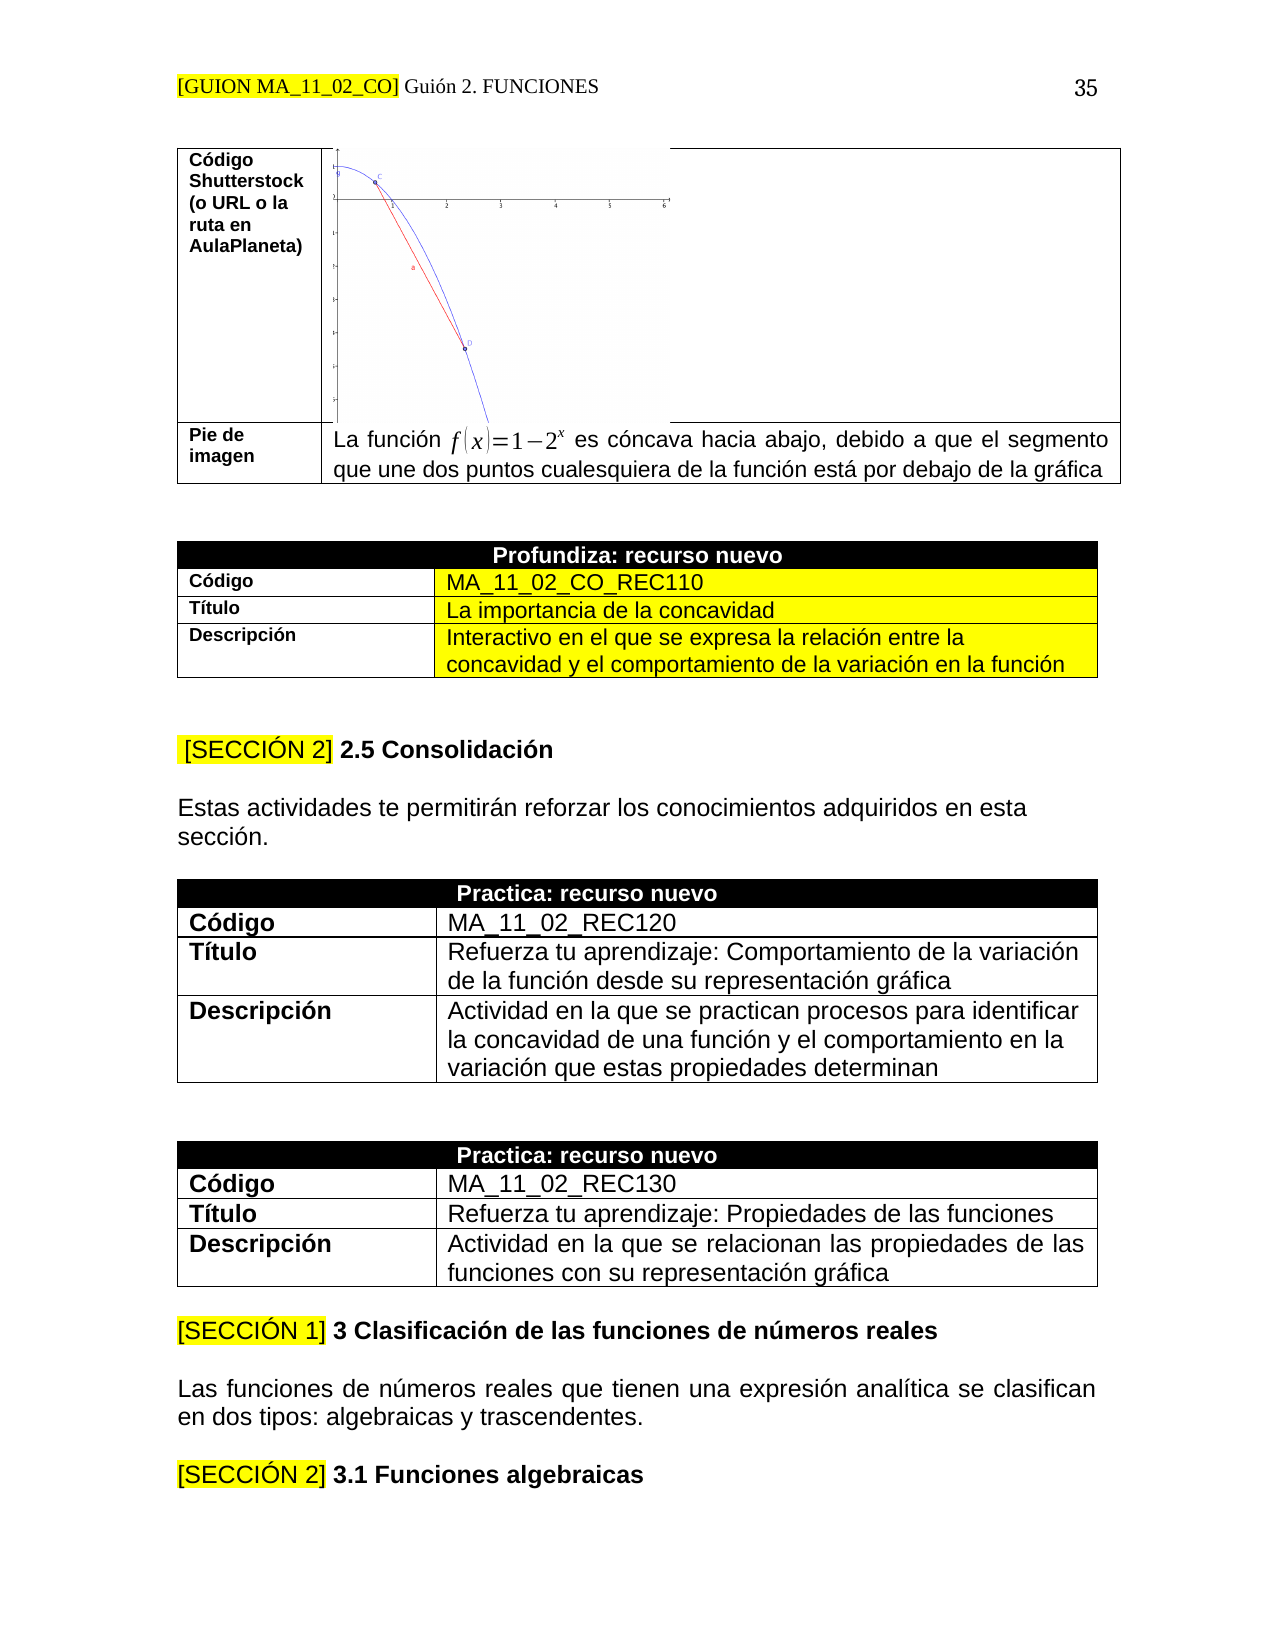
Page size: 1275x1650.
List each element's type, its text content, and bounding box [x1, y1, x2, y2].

table_cell Código [178, 1169, 436, 1198]
table_cell Interactivo en el que se expresa la relación entre la concavidad y el comportamiento de la variación en la función [435, 624, 1097, 677]
table_cell Descripción [178, 996, 436, 1082]
table_cell La importancia de la concavidad [435, 597, 1097, 623]
table_cell Refuerza tu aprendizaje: Comportamiento de la variación de la función desde su representación gráfica [437, 938, 1097, 995]
text [SECCIÓN 2] 3.1 Funciones algebraicas [326, 1460, 1098, 1488]
table_cell Título [178, 938, 436, 995]
table_cell Título [178, 597, 434, 623]
text Las funciones de números reales que tienen una expresión analítica se clasifican en dos tipos: algebraicas y trascendentes. [177, 1373, 1098, 1431]
table_cell Actividad en la que se practican procesos para identificar la concavidad de una función y el comportamiento en la variación que estas propiedades determinan [437, 996, 1097, 1082]
table_header Practica: recurso nuevo Practica: recurso nuevo [178, 880, 1097, 907]
table_cell [671, 149, 1120, 422]
table_cell [322, 149, 333, 422]
text [SECCIÓN 2] 2.5 Consolidación [333, 735, 1098, 764]
table_cell Descripción [178, 624, 434, 677]
table_cell La función es cóncava hacia abajo, debido a que el segmento que une dos puntos cualesquiera de la función está por debajo de la gráfica [322, 423, 1120, 482]
table_cell Refuerza tu aprendizaje: Propiedades de las funciones [437, 1199, 1097, 1228]
table_cell Actividad en la que se relacionan las propiedades de las funciones con su representación gráfica [437, 1229, 1097, 1286]
table_cell Código [178, 569, 434, 596]
table_cell MA_11_02_REC130 [437, 1169, 1097, 1198]
table_cell MA_11_02_REC120 [437, 908, 1097, 936]
table_cell Código Shutterstock (o URL o la ruta en AulaPlaneta) [178, 149, 321, 422]
table_cell Título [178, 1199, 436, 1228]
table_header Profundiza: recurso nuevo [178, 542, 1097, 568]
text Estas actividades te permitirán reforzar los conocimientos adquiridos en esta sección. [177, 793, 1098, 850]
text [SECCIÓN 1] 3 Clasificación de las funciones de números reales [326, 1316, 1098, 1345]
table_cell Código [178, 908, 436, 936]
table_header Practica: recurso nuevo Practica: recurso nuevo [178, 1142, 1097, 1168]
table_cell Descripción [178, 1229, 436, 1286]
table_cell MA_11_02_CO_REC110 [435, 569, 1097, 596]
table_cell Pie de imagen [178, 423, 321, 482]
picture [333, 148, 671, 423]
